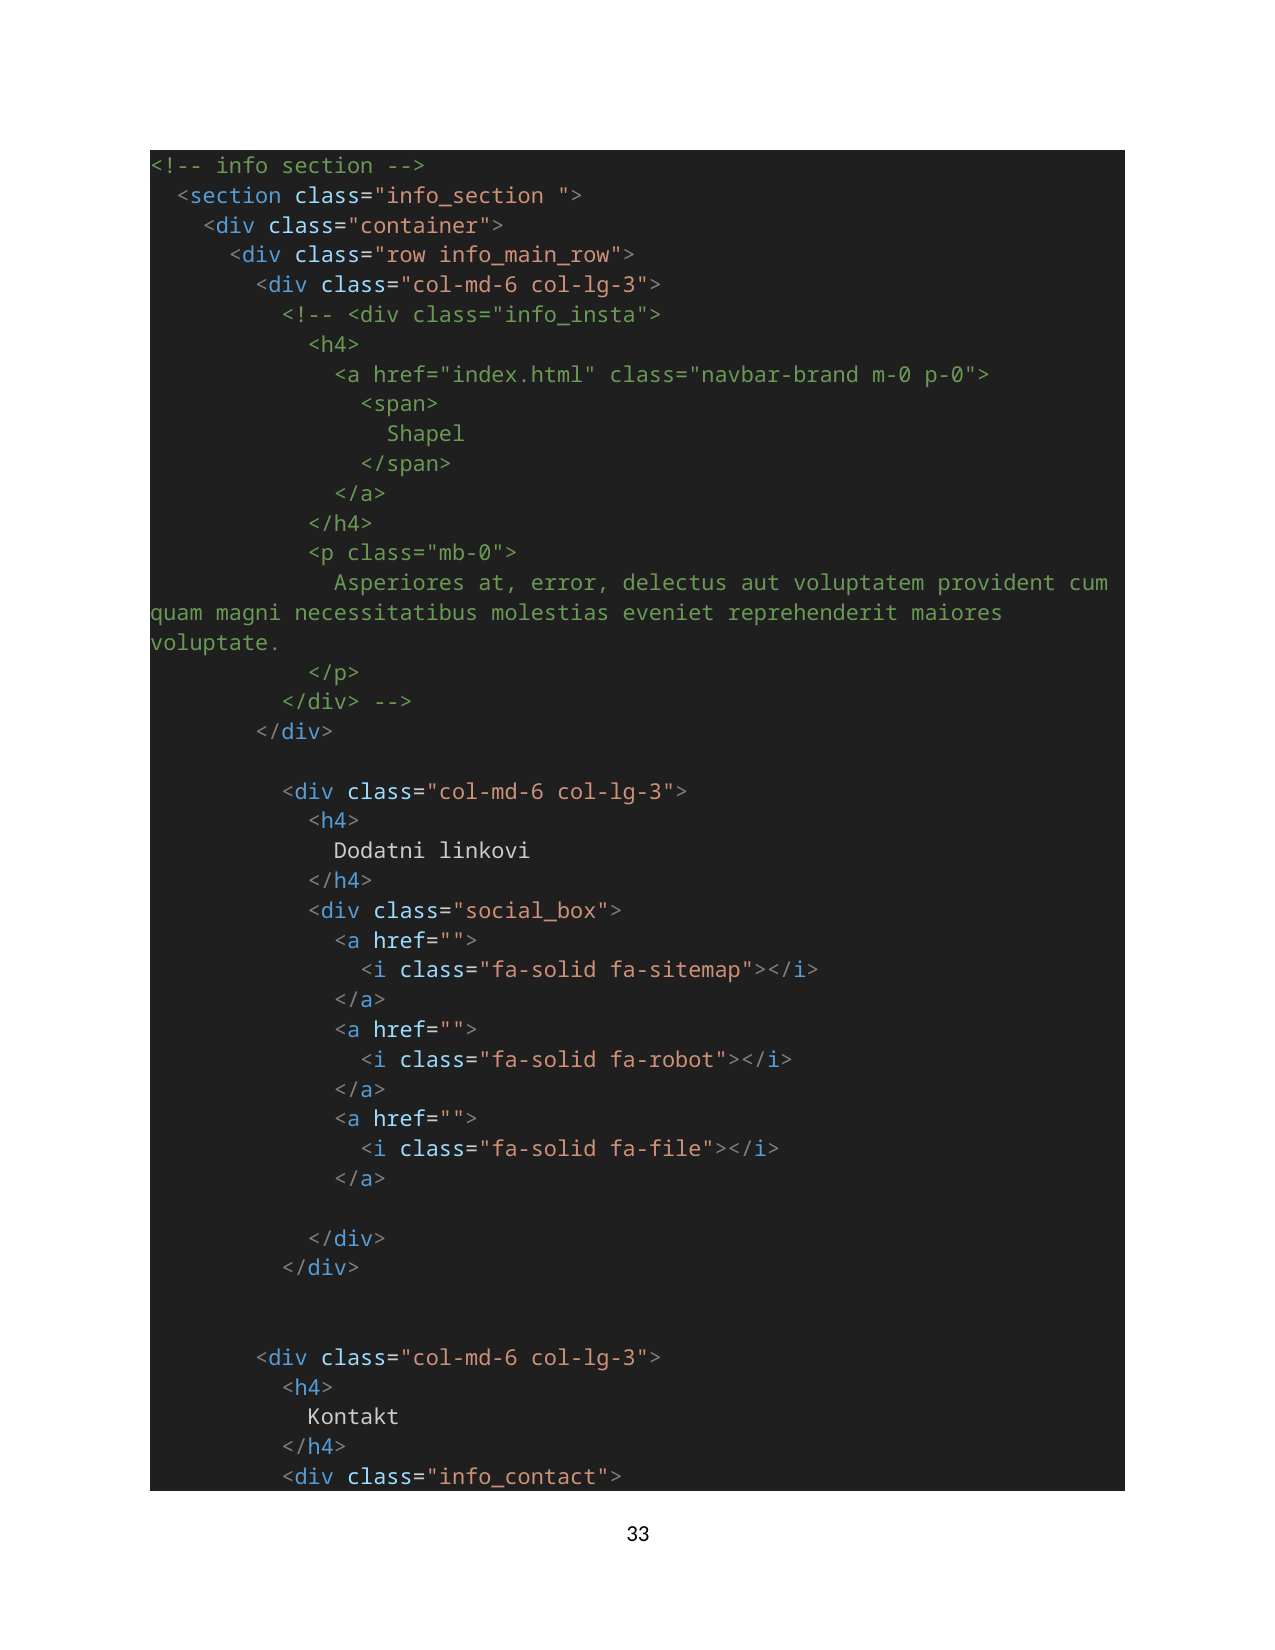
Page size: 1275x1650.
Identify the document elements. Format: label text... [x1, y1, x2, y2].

text Dodatni linkovi [150, 835, 1125, 865]
text <i class="fa-solid fa-file"></i> [150, 1133, 1125, 1163]
text <a href=""> [150, 924, 1125, 954]
text <a href=""> [150, 1014, 1125, 1044]
text <a href=""> [150, 1103, 1125, 1133]
text <h4> [150, 329, 1125, 358]
text <h4> [150, 1371, 1125, 1401]
text <i class="fa-solid fa-robot"></i> [150, 1044, 1125, 1073]
text </a> [150, 478, 1125, 507]
text Asperiores at, error, delectus aut voluptatem provident cum quam magni necessitatibus molestias eveniet reprehenderit maiores voluptate. [150, 567, 1125, 656]
text <div class="col-md-6 col-lg-3"> [150, 1342, 1125, 1371]
text </div> --> [150, 686, 1125, 716]
text <div class="row info_main_row"> [150, 239, 1125, 269]
text <h4> [150, 805, 1125, 835]
text <section class="info_section "> [150, 180, 1125, 209]
text <div class="info_contact"> [150, 1461, 1125, 1491]
text </h4> [150, 1431, 1125, 1461]
text </h4> [150, 507, 1125, 537]
text Shapel [150, 418, 1125, 448]
text <a href="index.html" class="navbar-brand m-0 p-0"> [150, 358, 1125, 388]
text </div> [150, 1252, 1125, 1282]
text </a> [150, 984, 1125, 1014]
text </a> [150, 1163, 1125, 1193]
text <div class="col-md-6 col-lg-3"> [150, 776, 1125, 805]
text <p class="mb-0"> [150, 537, 1125, 567]
text </div> [150, 716, 1125, 746]
text </h4> [150, 865, 1125, 895]
text </p> [150, 656, 1125, 686]
text <div class="social_box"> [150, 895, 1125, 924]
text </span> [150, 448, 1125, 478]
text <!-- <div class="info_insta"> [150, 299, 1125, 329]
text <i class="fa-solid fa-sitemap"></i> [150, 954, 1125, 984]
text </a> [150, 1073, 1125, 1103]
text </div> [150, 1222, 1125, 1252]
text <div class="container"> [150, 209, 1125, 239]
text <span> [150, 388, 1125, 418]
text <!-- info section --> [150, 150, 1125, 180]
text Kontakt [150, 1401, 1125, 1431]
text <div class="col-md-6 col-lg-3"> [150, 269, 1125, 299]
